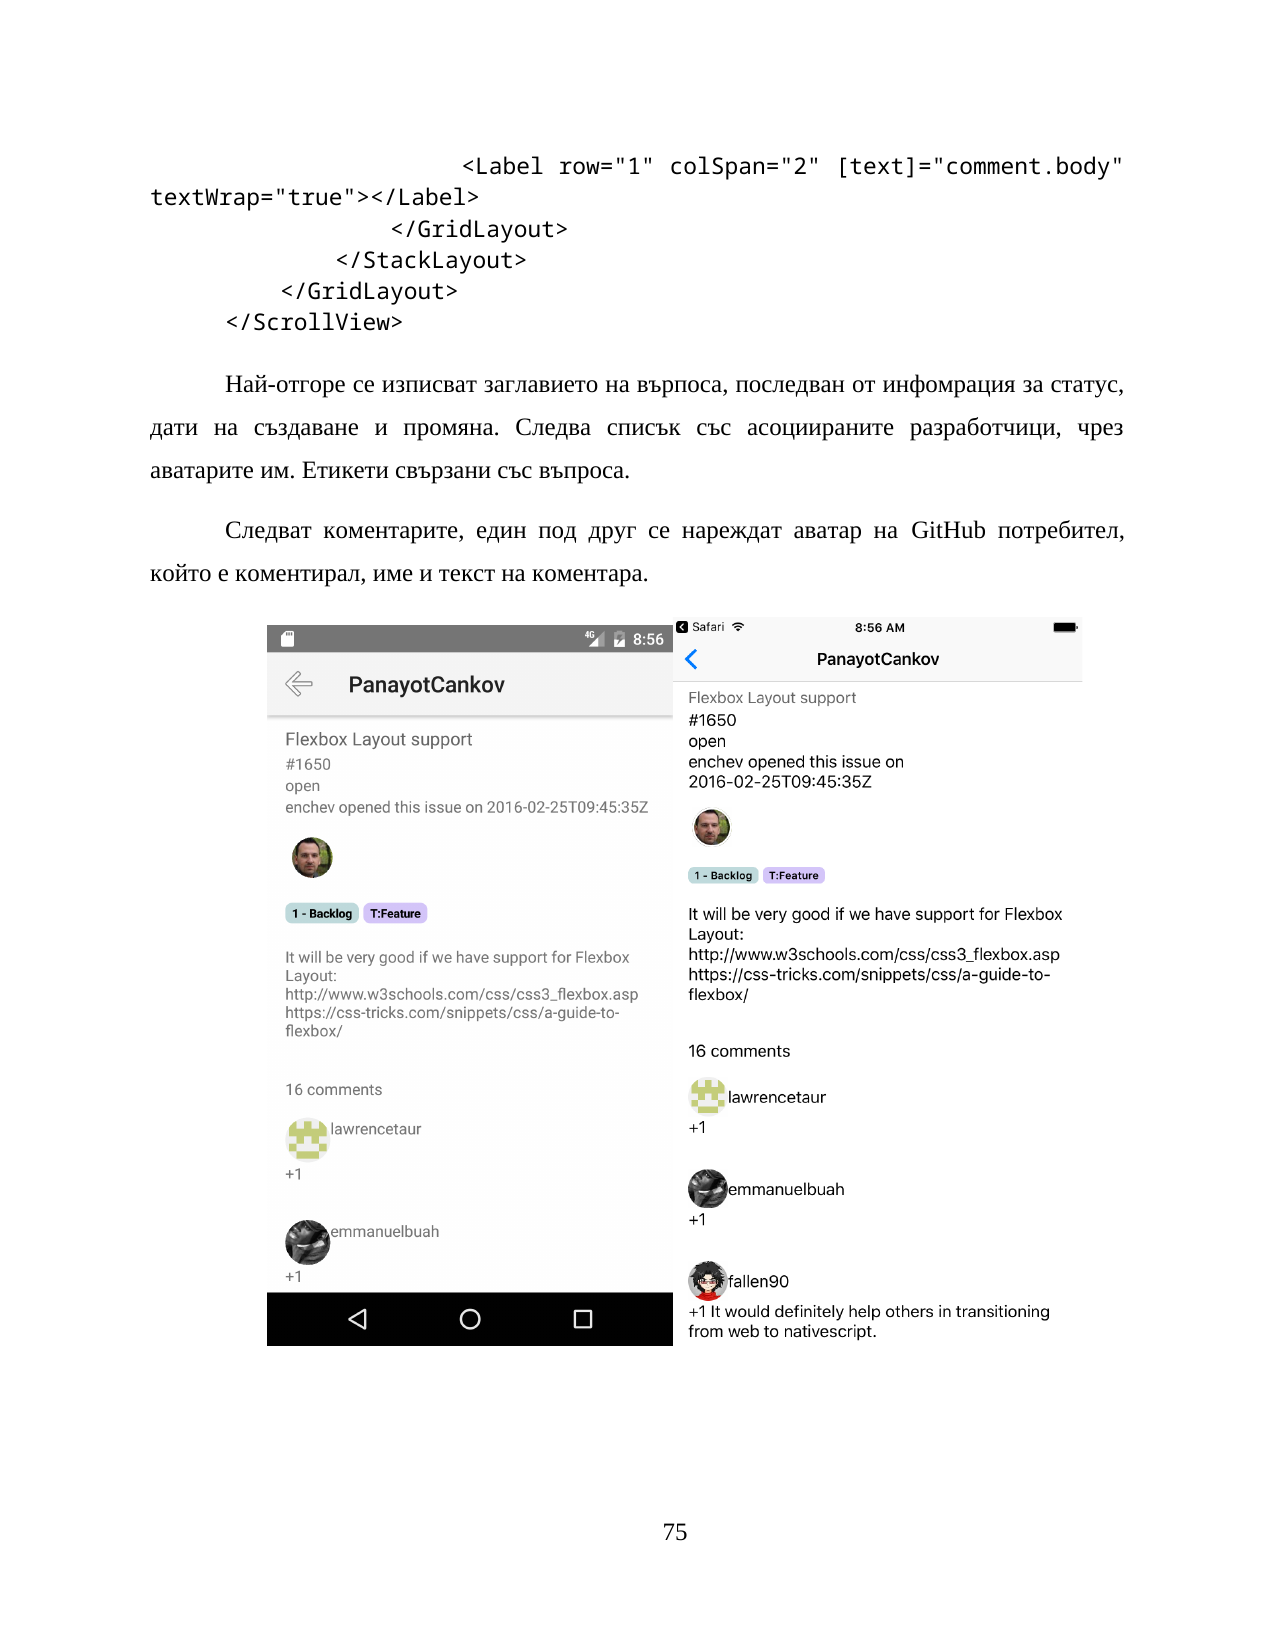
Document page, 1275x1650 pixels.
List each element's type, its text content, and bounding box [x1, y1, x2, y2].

text </GridLayout> [150, 212, 1125, 244]
picture [267, 617, 1083, 1346]
text </ScrollView> [150, 306, 1125, 337]
text <Label row="1" colSpan="2" [text]="comment.body" textWrap="true"></Label> [150, 150, 1125, 212]
text Следват коментарите, един под друг се нареждат аватар на GitHub потребител, който е коментирал, име и текст на коментара. [150, 515, 1125, 587]
text Най-отгоре се изписват заглавието на върпоса, последван от инфомрация за статус, дати на създаване и промяна. Следва списък със асоциираните разработчици, чрез аватарите им. Етикети свързани със въпроса. [150, 369, 1125, 484]
text </GridLayout> [150, 275, 1125, 306]
text </StackLayout> [150, 244, 1125, 275]
